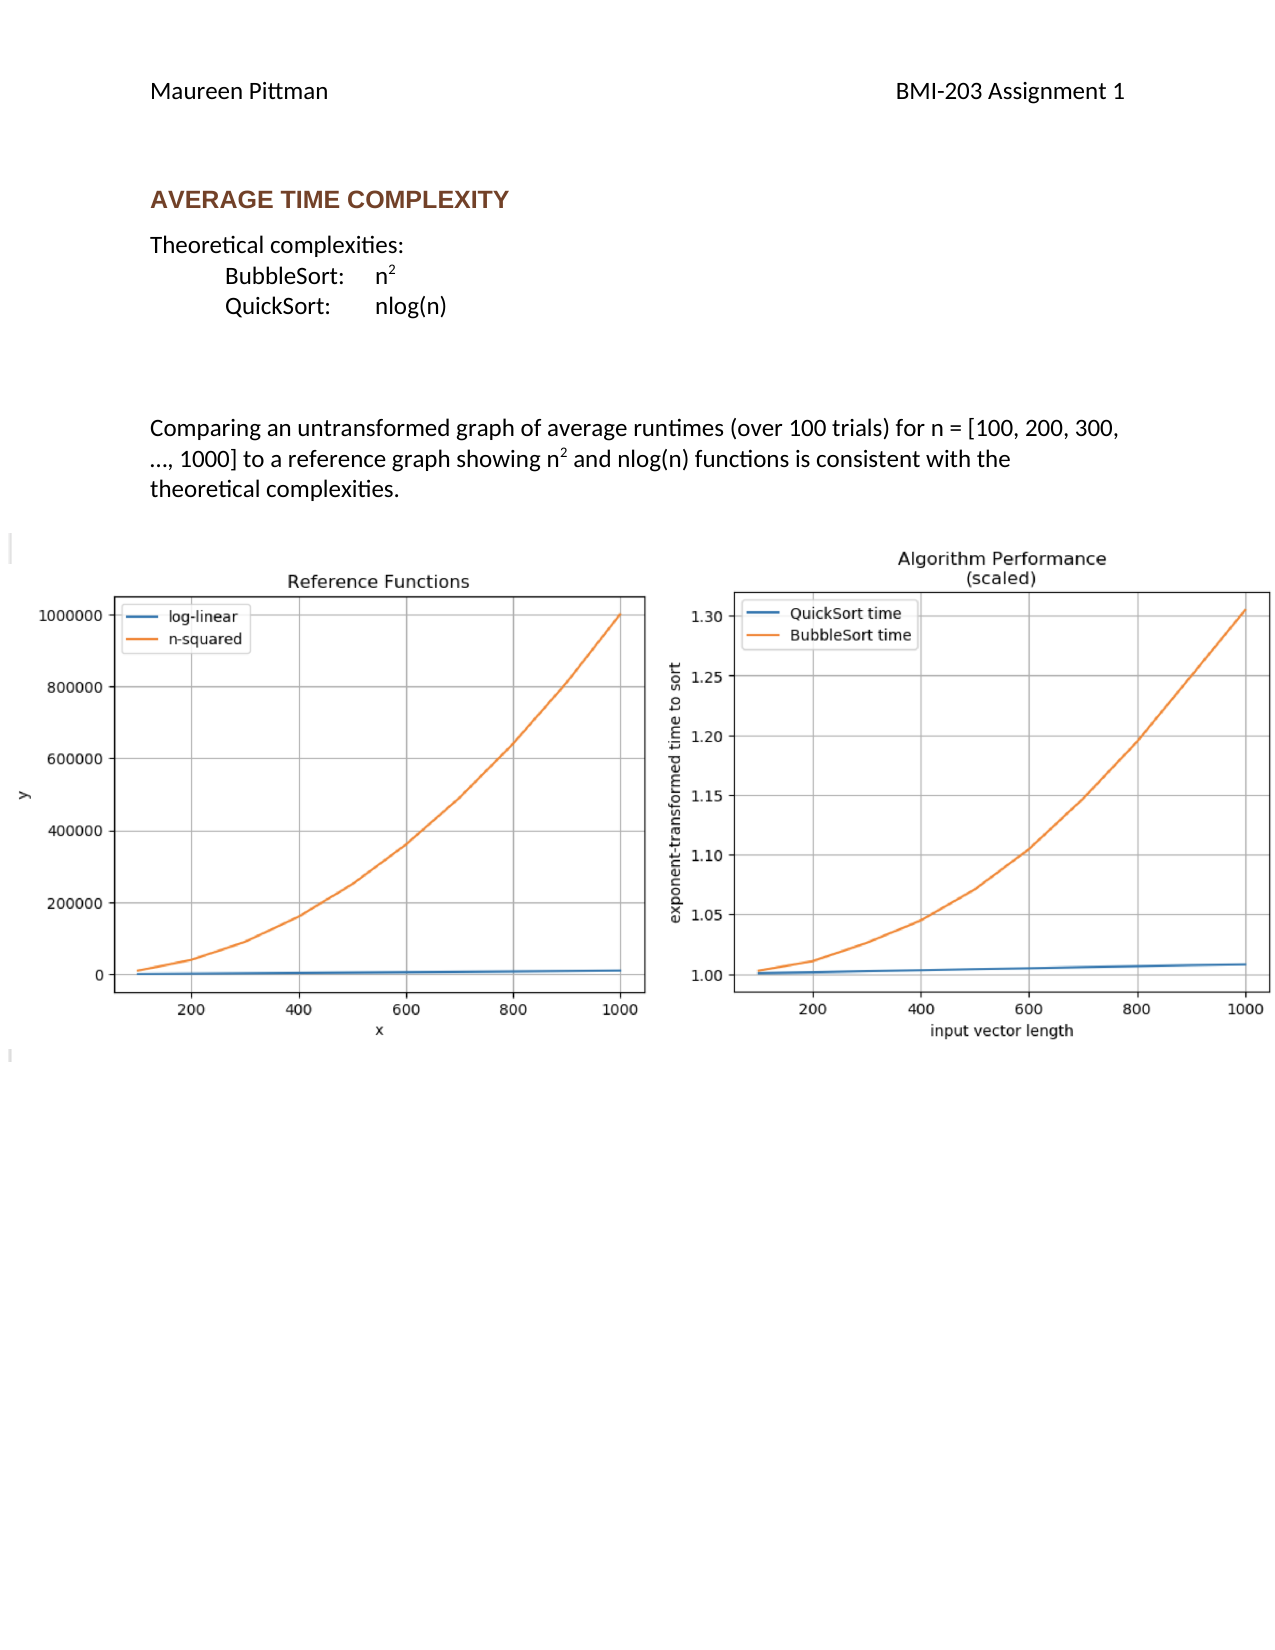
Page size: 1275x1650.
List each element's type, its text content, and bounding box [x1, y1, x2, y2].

text BubbleSort: n2 [150, 260, 1125, 290]
picture [8, 533, 1275, 1062]
text Theoretical complexities: [150, 229, 1125, 260]
text QuickSort: nlog(n) [150, 290, 1125, 321]
subtitle AVERAGE TIME COMPLEXITY [150, 182, 1125, 213]
text Comparing an untransformed graph of average runtimes (over 100 trials) for n = [100, 200, 300, …, 1000] to a reference graph showing n2 and nlog(n) functions is consistent with the theoretical complexities. [150, 412, 1125, 504]
